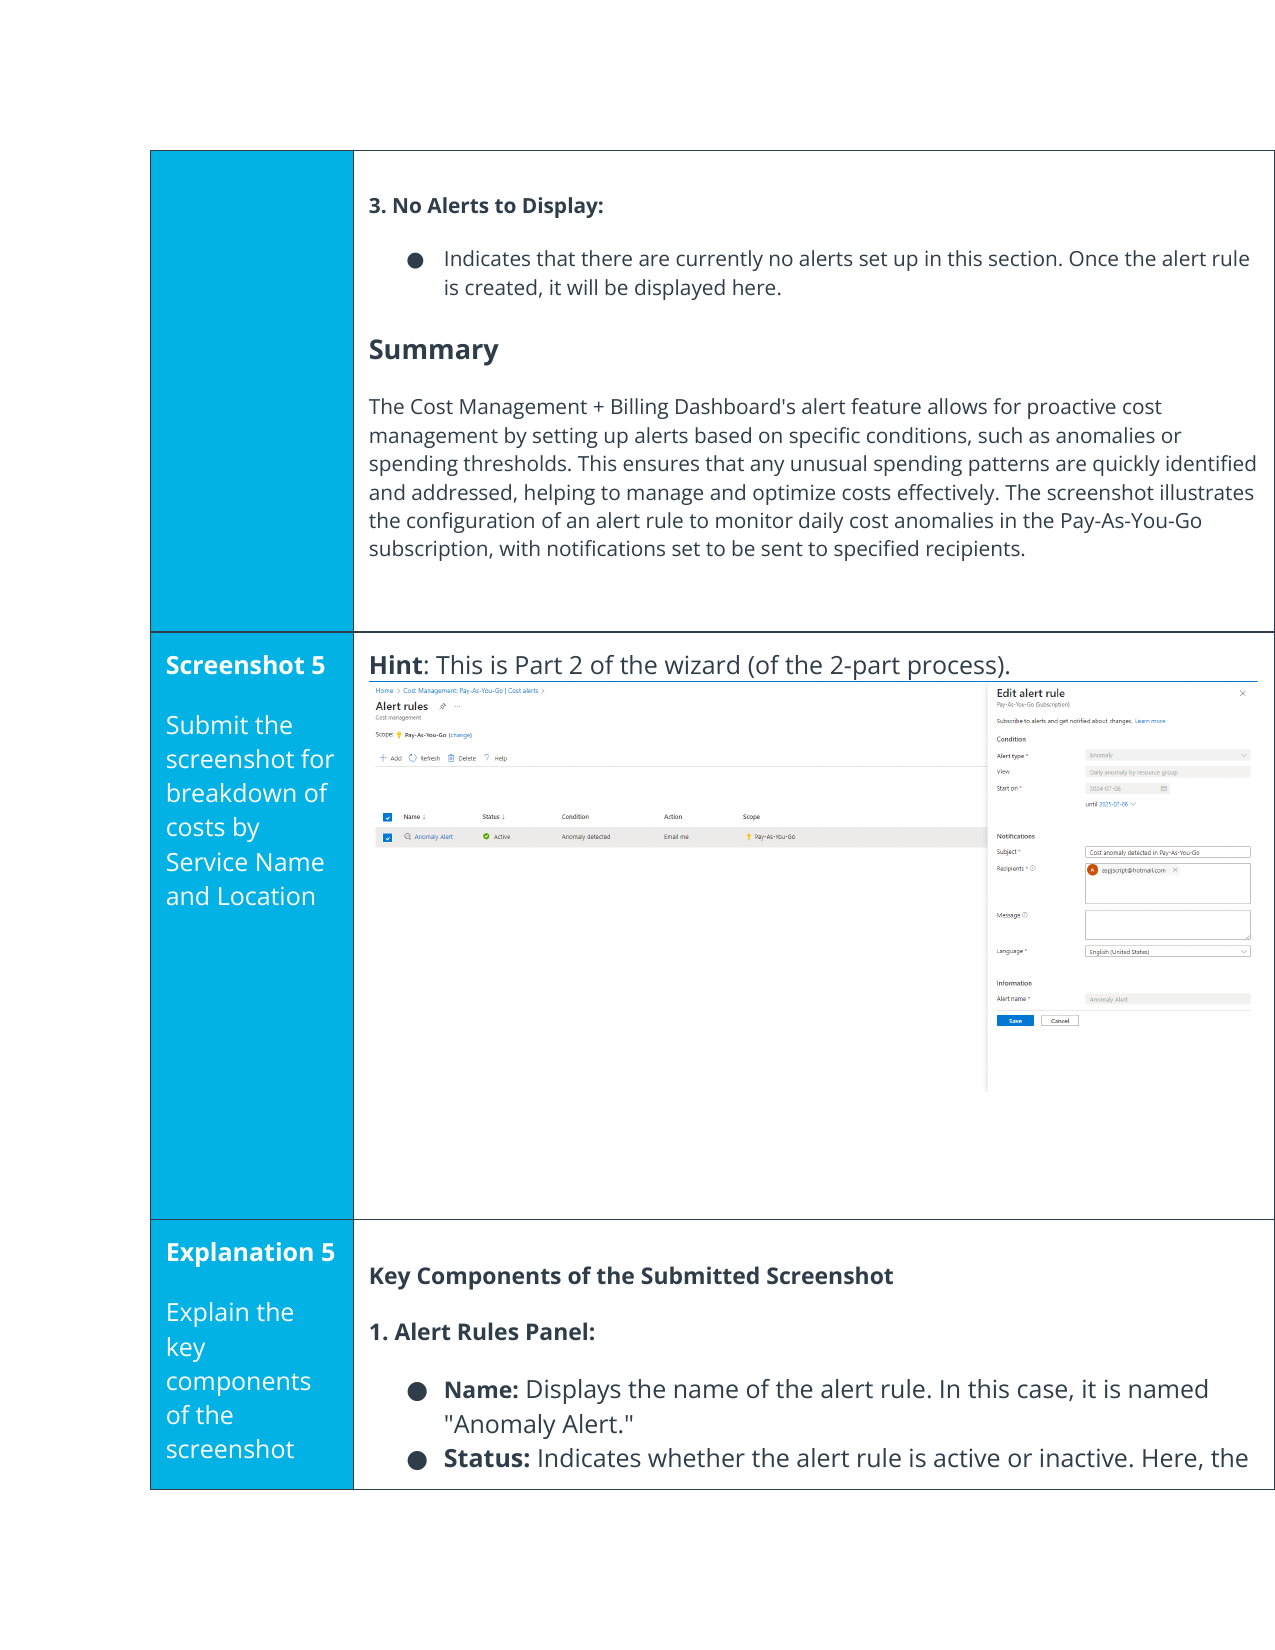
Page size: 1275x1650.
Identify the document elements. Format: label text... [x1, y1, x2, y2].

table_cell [151, 151, 353, 631]
picture [368, 681, 1258, 1092]
table_cell Hint: This is Part 2 of the wizard (of the 2-part process). [354, 633, 1274, 1219]
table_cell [151, 1220, 353, 1489]
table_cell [354, 151, 1274, 631]
table_cell Screenshot 5 Submit the screenshot for breakdown of costs by Service Name and Location [151, 633, 353, 1219]
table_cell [354, 1220, 1274, 1489]
